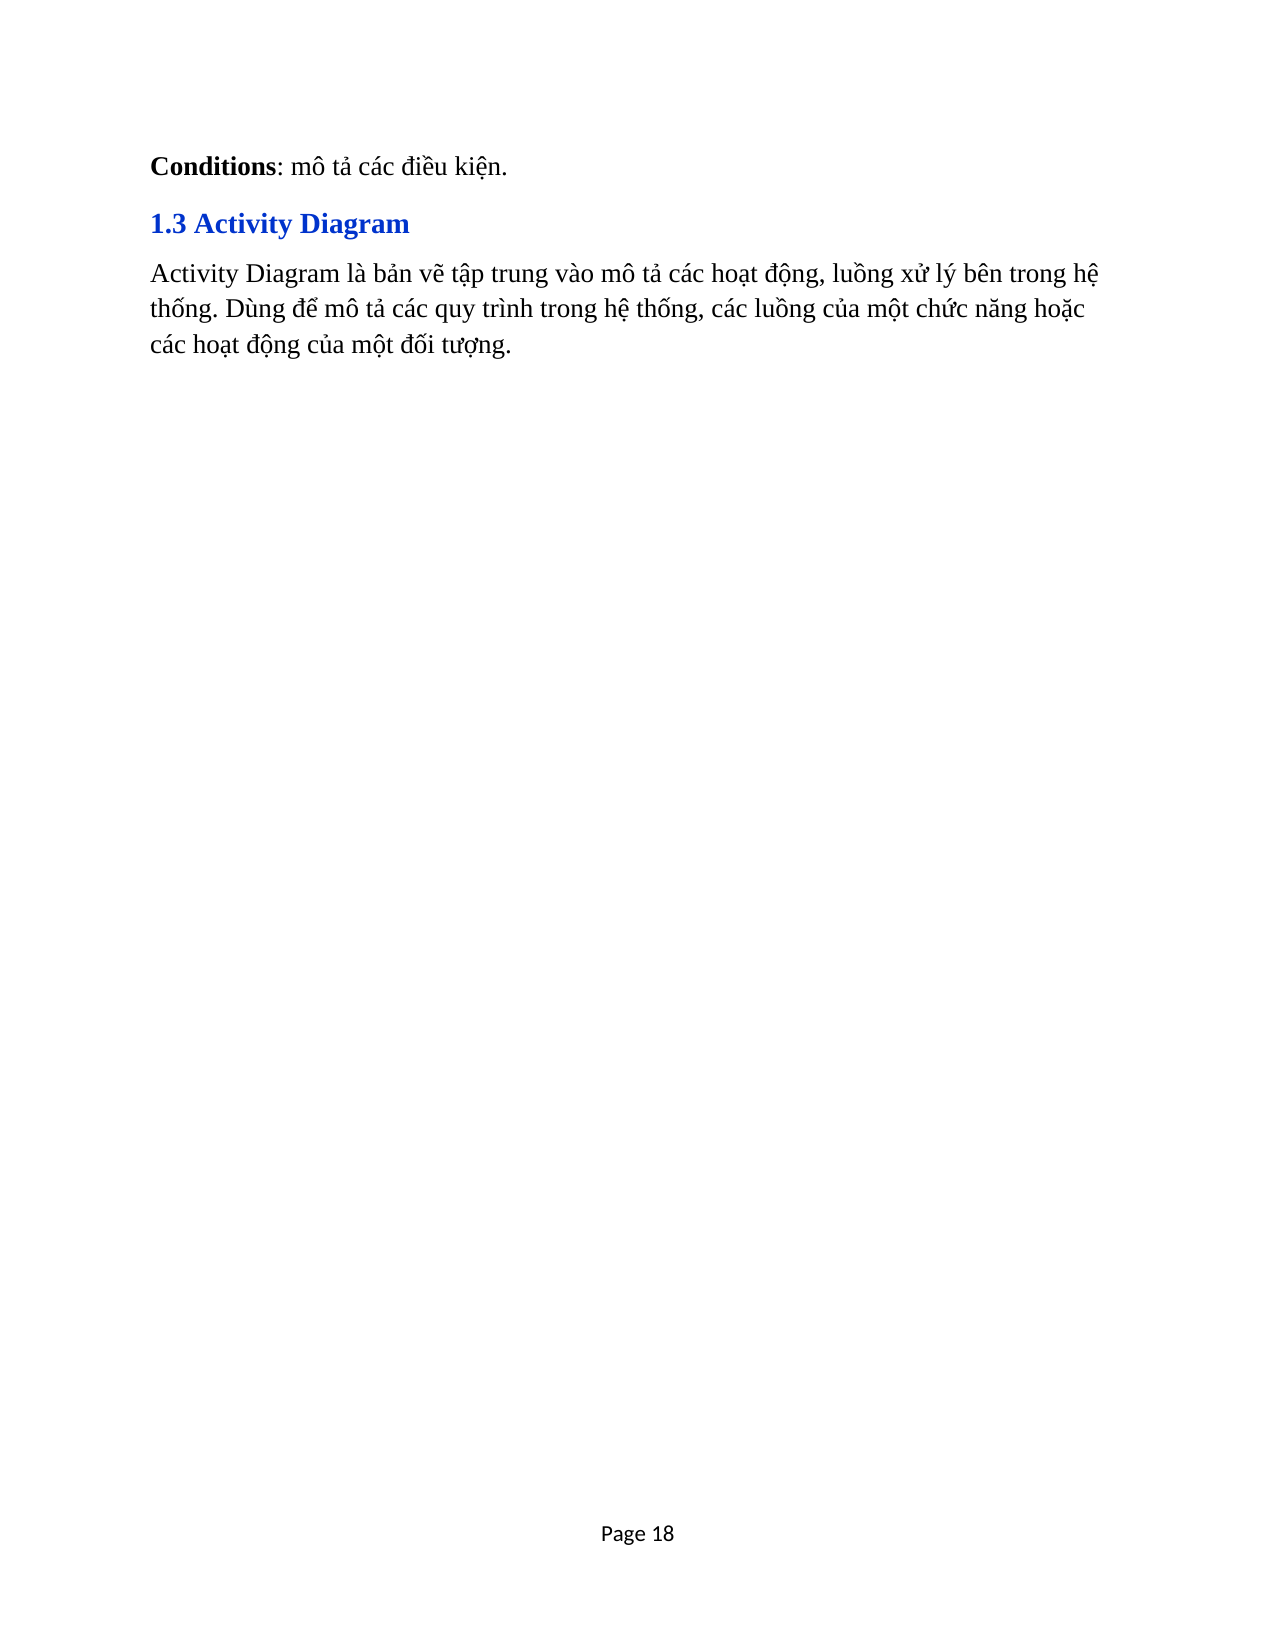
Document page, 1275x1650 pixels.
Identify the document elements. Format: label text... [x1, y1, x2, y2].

subtitle 1.3 Activity Diagram [150, 207, 1125, 240]
text Activity Diagram là bản vẽ tập trung vào mô tả các hoạt động, luồng xử lý bên trong hệ thống. Dùng để mô tả các quy trình trong hệ thống, các luồng của một chức năng hoặc các hoạt động của một đối tượng. [150, 257, 1125, 359]
text Conditions: mô tả các điều kiện. [150, 150, 1125, 181]
